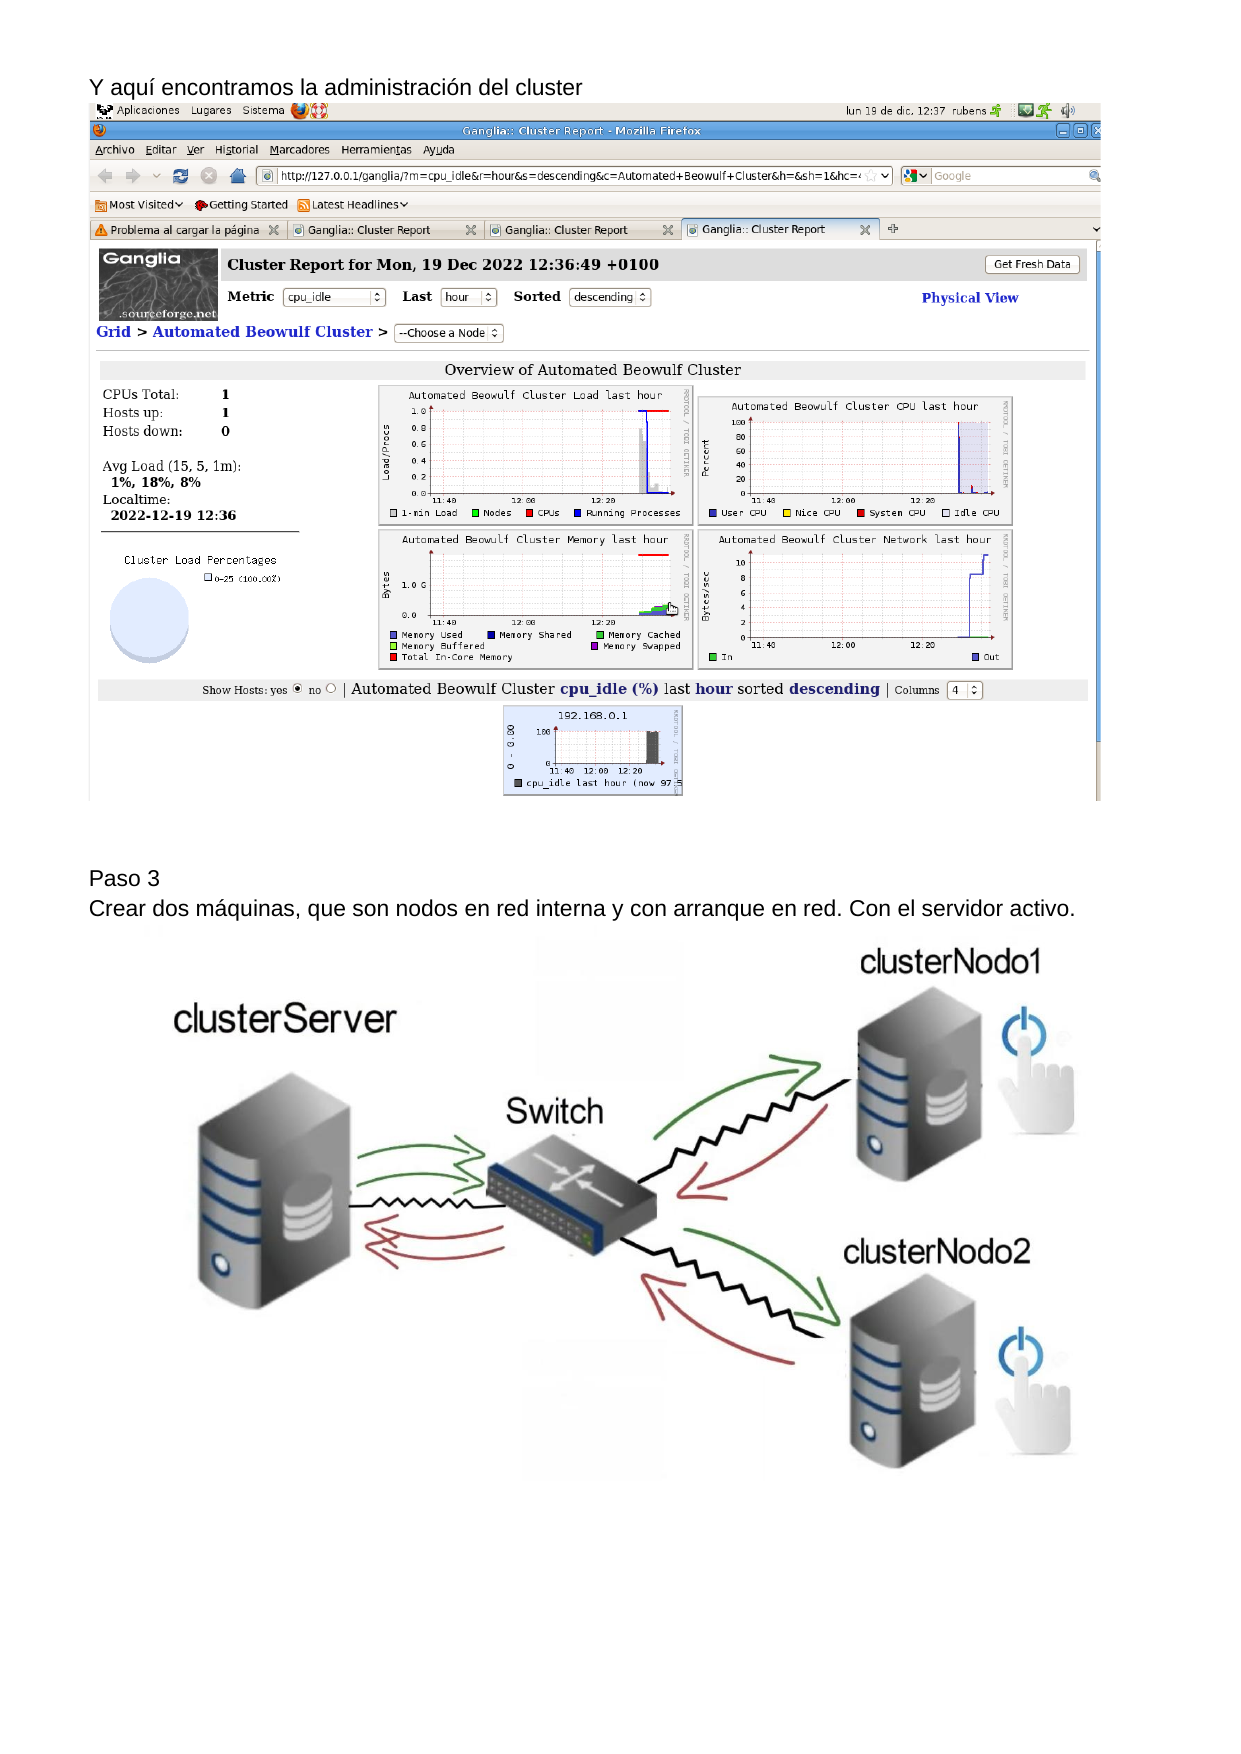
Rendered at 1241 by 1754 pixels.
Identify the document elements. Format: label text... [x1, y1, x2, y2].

text Y aquí encontramos la administración del cluster [88, 74, 1152, 100]
picture [88, 103, 1101, 801]
text Paso 3 [88, 865, 1152, 891]
text Crear dos máquinas, que son nodos en red interna y con arranque en red. Con el servidor activo. [88, 895, 1152, 921]
picture [88, 925, 1104, 1481]
